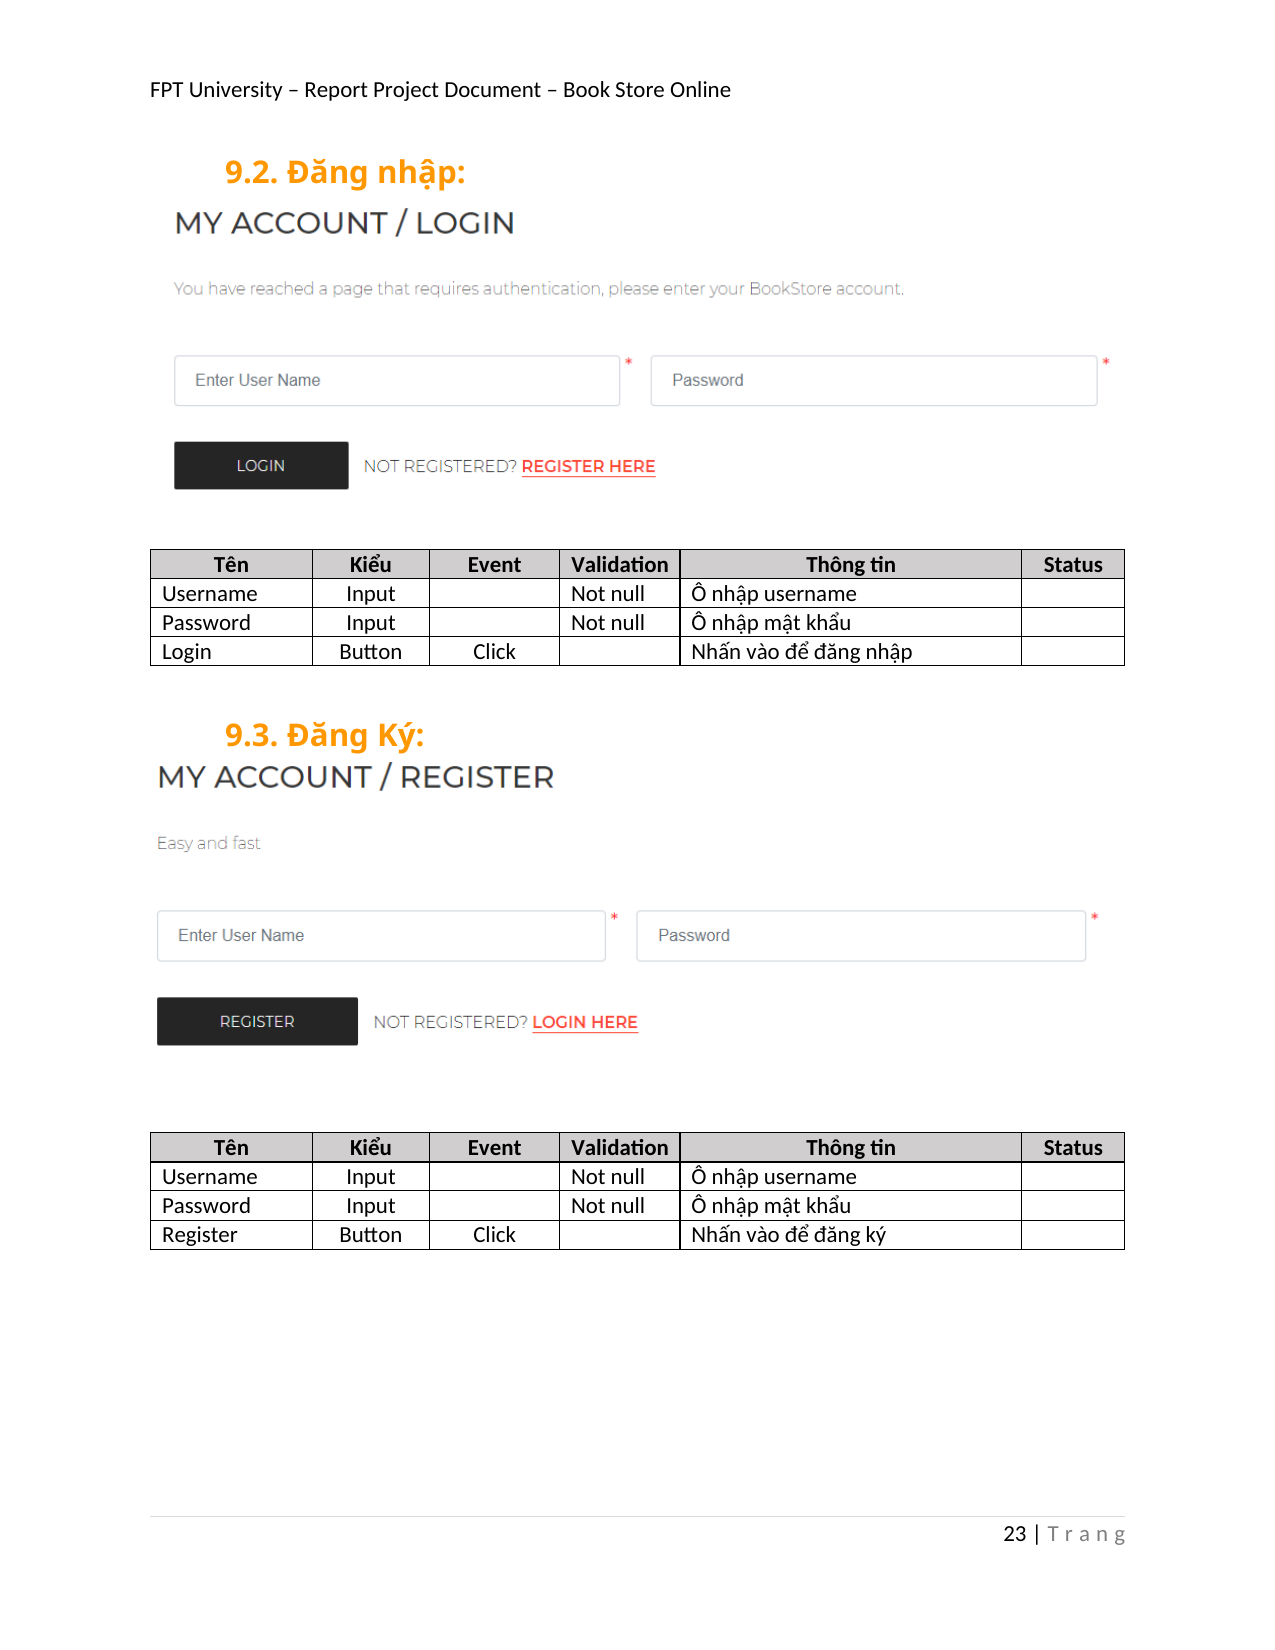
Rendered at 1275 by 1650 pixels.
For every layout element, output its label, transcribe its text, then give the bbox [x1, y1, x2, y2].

table_header Thông tin [681, 1133, 1021, 1161]
table_cell Input [313, 579, 429, 607]
table_header Kiểu [313, 550, 429, 578]
table_cell [1022, 637, 1124, 665]
table_cell Nhấn vào để đăng ký [681, 1221, 1021, 1248]
table_cell Button [313, 637, 429, 665]
table_cell Login [151, 637, 312, 665]
table_cell [1022, 579, 1124, 607]
table_cell Register [151, 1221, 312, 1248]
table_cell [430, 1191, 559, 1219]
subtitle 9.3. Đăng Ký: [150, 713, 1125, 756]
table_header Thông tin [681, 550, 1021, 578]
table_cell Not null [560, 608, 679, 636]
picture [150, 196, 1125, 530]
table_cell [430, 579, 559, 607]
table_cell [430, 608, 559, 636]
table_cell Ô nhập mật khẩu [681, 608, 1021, 636]
table_cell [1022, 1191, 1124, 1219]
table_cell [560, 637, 679, 665]
table_cell Button [313, 1221, 429, 1248]
table_header Kiểu [313, 1133, 429, 1161]
table_header Status [1022, 1133, 1124, 1161]
table_header Tên [151, 550, 312, 578]
table_cell Username [151, 1163, 312, 1190]
subtitle 9.2. Đăng nhập: [150, 150, 1125, 193]
table_cell Input [313, 608, 429, 636]
table_header Event [430, 550, 559, 578]
table_cell [430, 1163, 559, 1190]
table_cell Input [313, 1191, 429, 1219]
table_cell Username [151, 579, 312, 607]
table_cell Input [313, 1163, 429, 1190]
table_cell Not null [560, 1163, 679, 1190]
table_cell [1022, 1221, 1124, 1248]
table_cell [560, 1221, 679, 1248]
table_cell [1022, 608, 1124, 636]
table_cell [1022, 1163, 1124, 1190]
table_cell Password [151, 608, 312, 636]
table_header Validation [560, 550, 679, 578]
table_cell Ô nhập username [681, 579, 1021, 607]
table_cell Click [430, 637, 559, 665]
table_cell Not null [560, 1191, 679, 1219]
picture [150, 758, 1125, 1114]
table_cell Password [151, 1191, 312, 1219]
table_header Event [430, 1133, 559, 1161]
table_header Tên [151, 1133, 312, 1161]
table_cell Nhấn vào để đăng nhập [681, 637, 1021, 665]
table_cell Not null [560, 579, 679, 607]
table_cell Ô nhập mật khẩu [681, 1191, 1021, 1219]
table_cell Click [430, 1221, 559, 1248]
table_cell Ô nhập username [681, 1163, 1021, 1190]
table_header Status [1022, 550, 1124, 578]
table_header Validation [560, 1133, 679, 1161]
